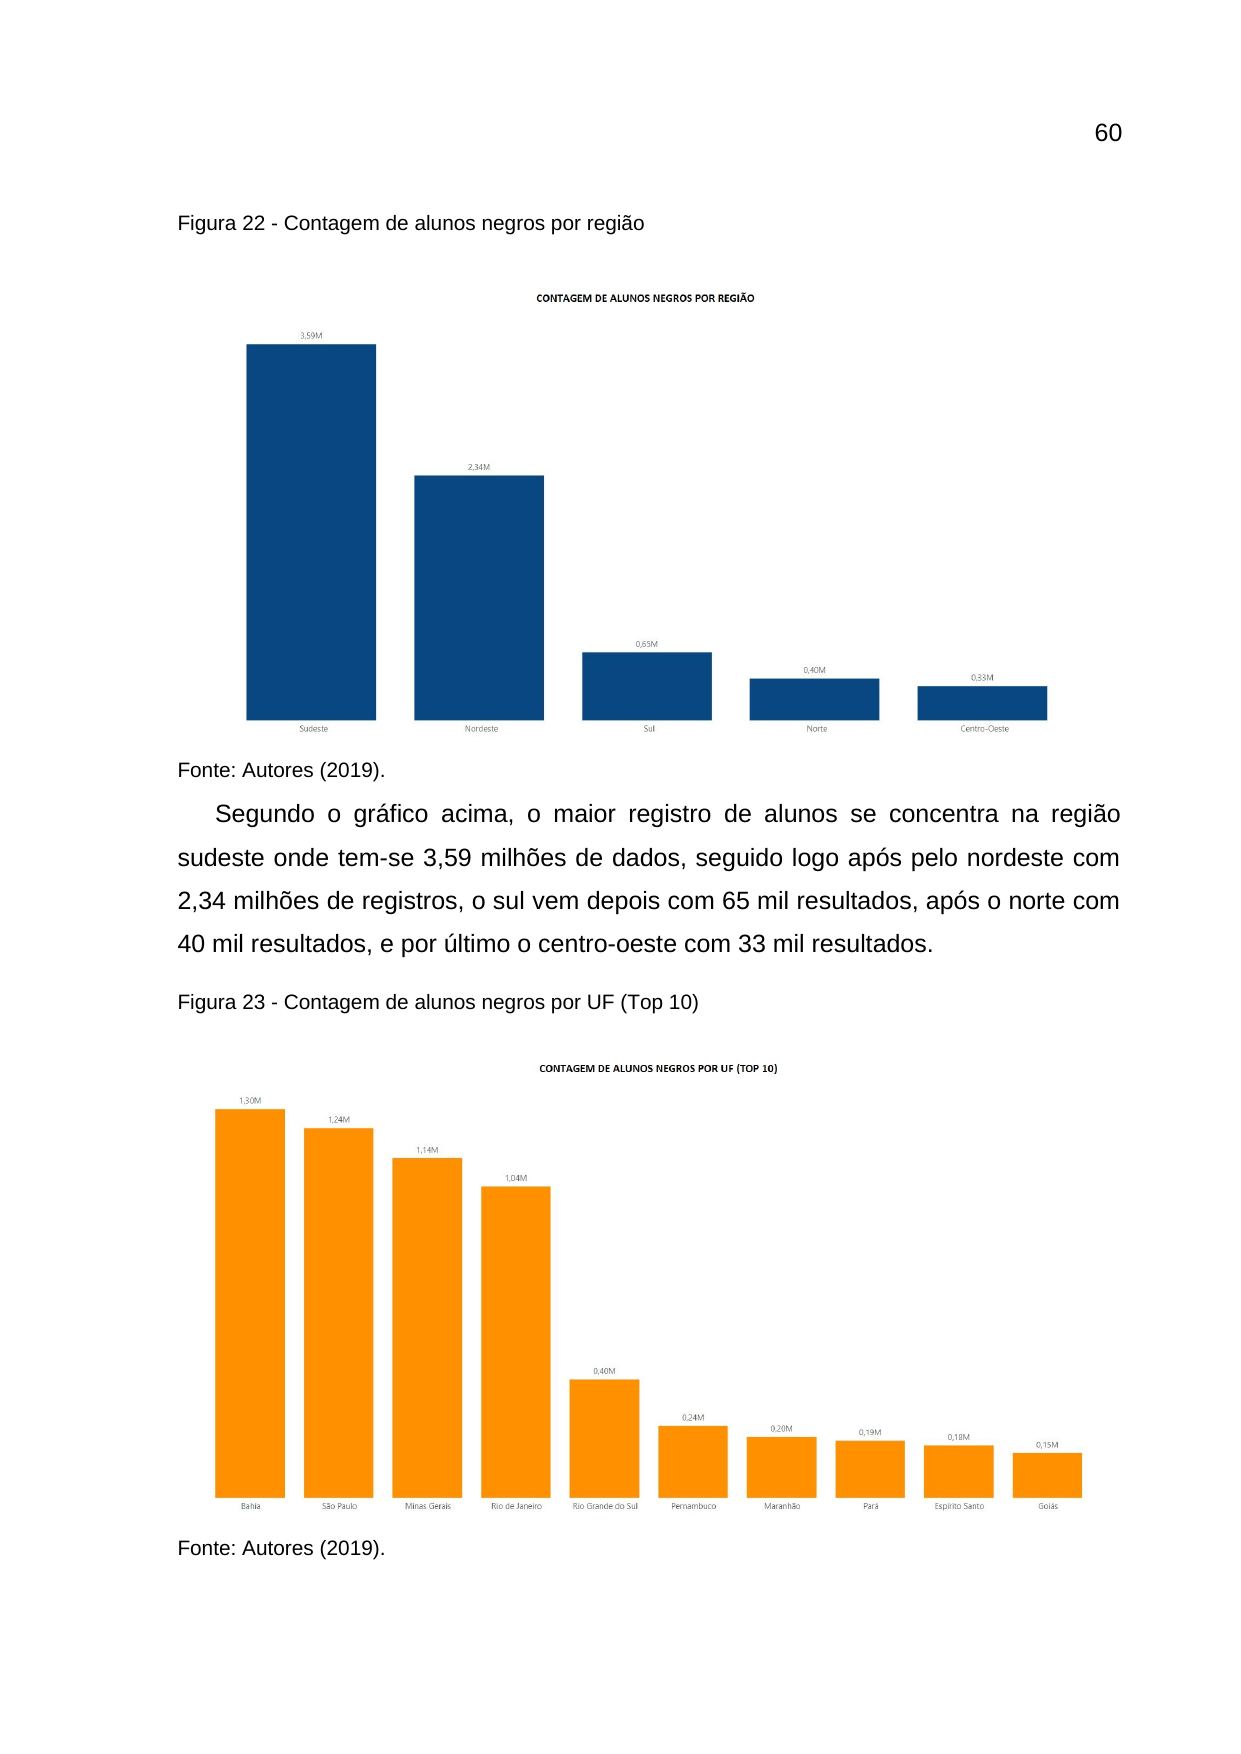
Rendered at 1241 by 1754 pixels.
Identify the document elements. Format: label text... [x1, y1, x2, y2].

text Fonte: Autores (2019). [177, 1536, 1122, 1560]
picture [177, 1031, 1123, 1519]
text Figura 22 - Contagem de alunos negros por região [177, 211, 1122, 234]
text Figura 23 - Contagem de alunos negros por UF (Top 10) [177, 989, 1122, 1013]
text Fonte: Autores (2019). [177, 758, 1122, 782]
picture [177, 252, 1123, 741]
text Segundo o gráfico acima, o maior registro de alunos se concentra na região sudeste onde tem-se 3,59 milhões de dados, seguido logo após pelo nordeste com 2,34 milhões de registros, o sul vem depois com 65 mil resultados, após o norte com 40 mil resultados, e por último o centro-oeste com 33 mil resultados. [177, 799, 1122, 958]
